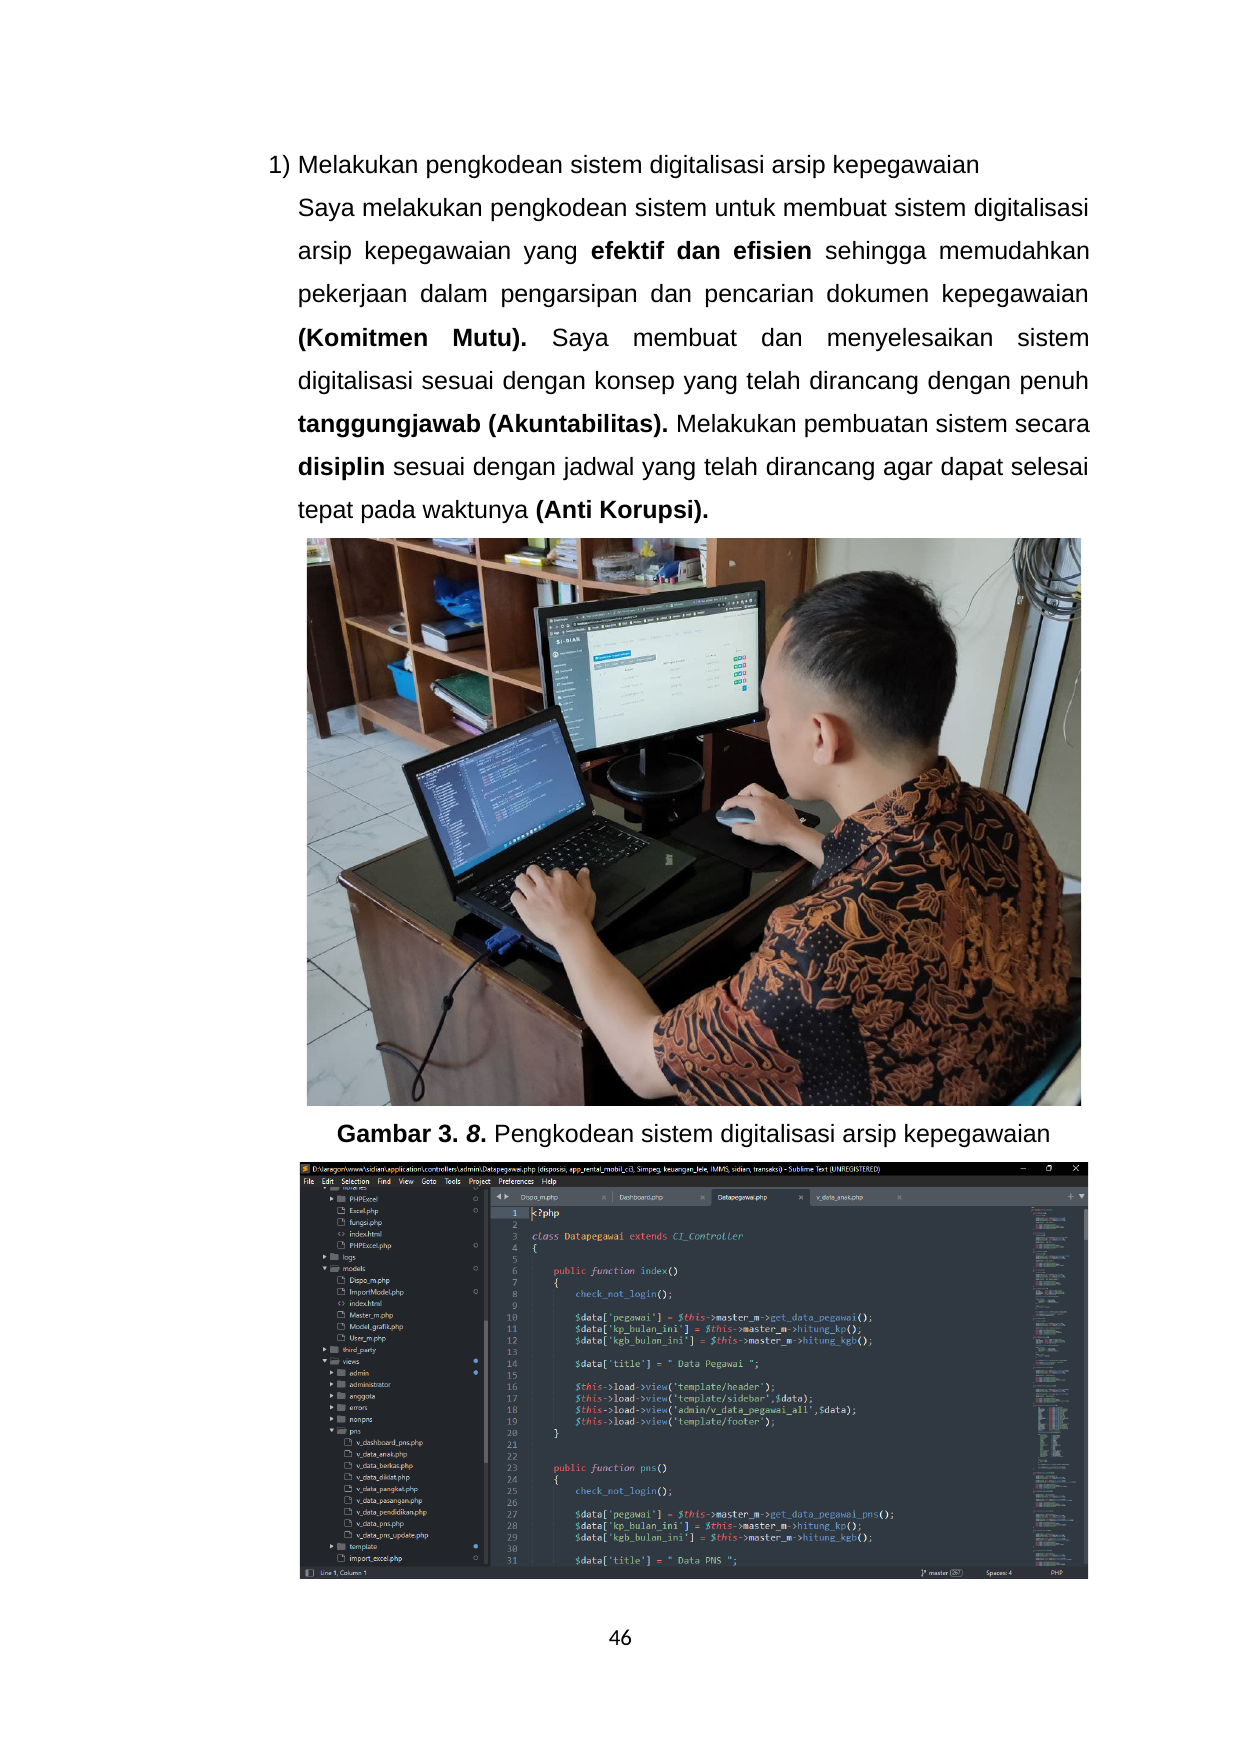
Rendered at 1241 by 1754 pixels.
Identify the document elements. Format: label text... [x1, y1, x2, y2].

text Gambar 3. 8. Pengkodean sistem digitalisasi arsip kepegawaian [298, 1119, 1090, 1148]
picture [299, 1162, 1089, 1579]
picture [306, 538, 1082, 1106]
subtitle Melakukan pengkodean sistem digitalisasi arsip kepegawaian [268, 150, 1090, 179]
text Saya melakukan pengkodean sistem untuk membuat sistem digitalisasi arsip kepegawaian yang efektif dan efisien sehingga memudahkan pekerjaan dalam pengarsipan dan pencarian dokumen kepegawaian (Komitmen Mutu). Saya membuat dan menyelesaikan sistem digitalisasi sesuai dengan konsep yang telah dirancang dengan penuh tanggungjawab (Akuntabilitas). Melakukan pembuatan sistem secara disiplin sesuai dengan jadwal yang telah dirancang agar dapat selesai tepat pada waktunya (Anti Korupsi). [298, 193, 1090, 524]
